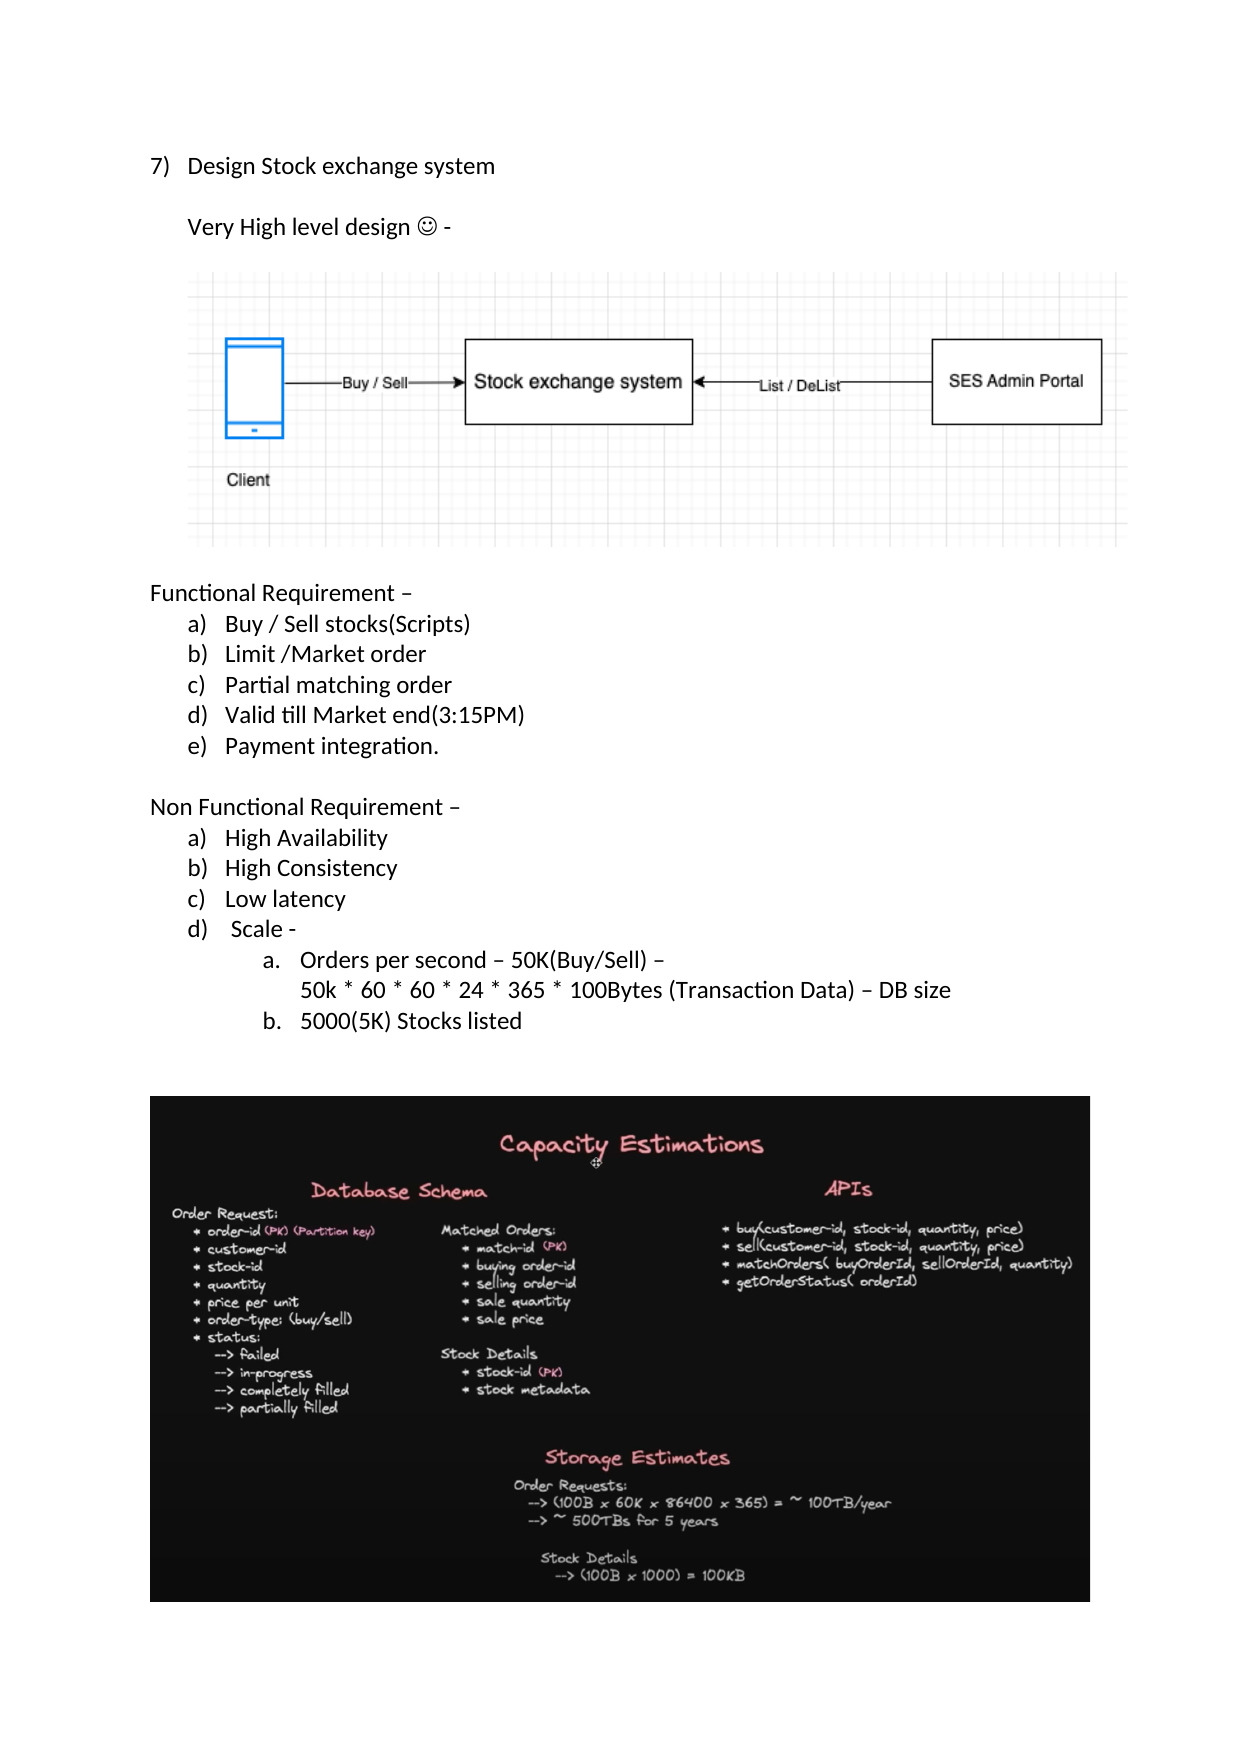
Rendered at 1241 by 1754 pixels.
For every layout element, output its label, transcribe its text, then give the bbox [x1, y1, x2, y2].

list Scale - [187, 913, 1090, 944]
list Low latency [187, 883, 1090, 913]
list 5000(5K) Stocks listed [262, 1005, 1090, 1035]
list Design Stock exchange system [150, 150, 1090, 181]
list Very High level design - [187, 211, 1090, 242]
list Limit /Market order [187, 638, 1090, 669]
list Partial matching order [187, 669, 1090, 699]
picture [150, 1096, 1091, 1602]
list 50k * 60 * 60 * 24 * 365 * 100Bytes (Transaction Data) – DB size [300, 974, 1090, 1005]
list High Consistency [187, 852, 1090, 883]
picture [187, 272, 1128, 547]
list Buy / Sell stocks(Scripts) [187, 608, 1090, 638]
list Valid till Market end(3:15PM) [187, 699, 1090, 730]
text Non Functional Requirement – [150, 791, 1090, 822]
list Payment integration. [187, 730, 1090, 761]
list High Availability [187, 822, 1090, 852]
list Orders per second – 50K(Buy/Sell) – [262, 944, 1090, 974]
list Functional Requirement – [150, 577, 1090, 608]
